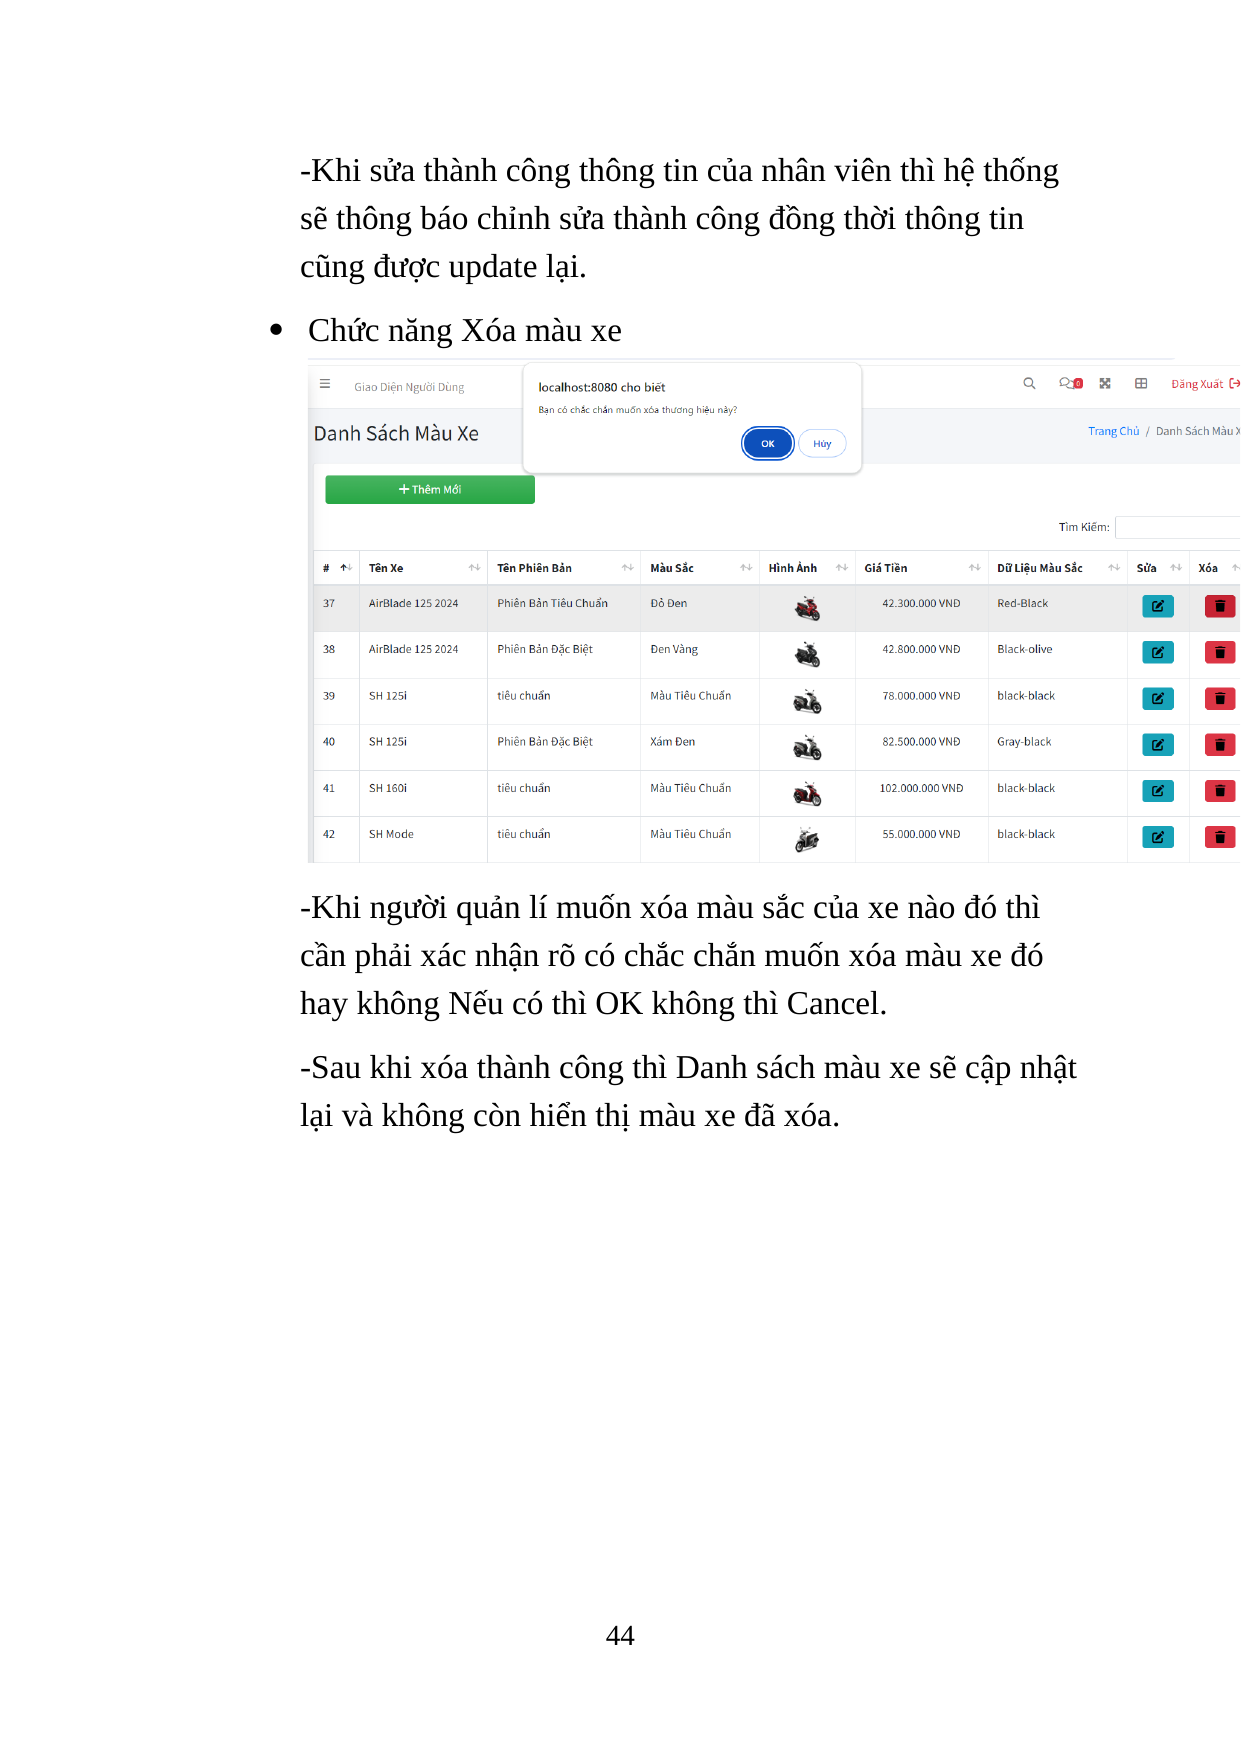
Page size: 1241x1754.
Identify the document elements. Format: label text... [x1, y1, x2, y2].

text -Sau khi xóa thành công thì Danh sách màu xe sẽ cập nhật lại và không còn hiển thị màu xe đã xóa. [300, 1048, 1090, 1134]
list Chức năng Xóa màu xe [270, 310, 1090, 349]
text -Khi người quản lí muốn xóa màu sắc của xe nào đó thì cần phải xác nhận rõ có chắc chắn muốn xóa màu xe đó hay không Nếu có thì OK không thì Cancel. [300, 887, 1090, 1021]
text -Khi sửa thành công thông tin của nhân viên thì hệ thống sẽ thông báo chỉnh sửa thành công đồng thời thông tin cũng được update lại. [300, 150, 1090, 284]
picture [307, 358, 1241, 863]
